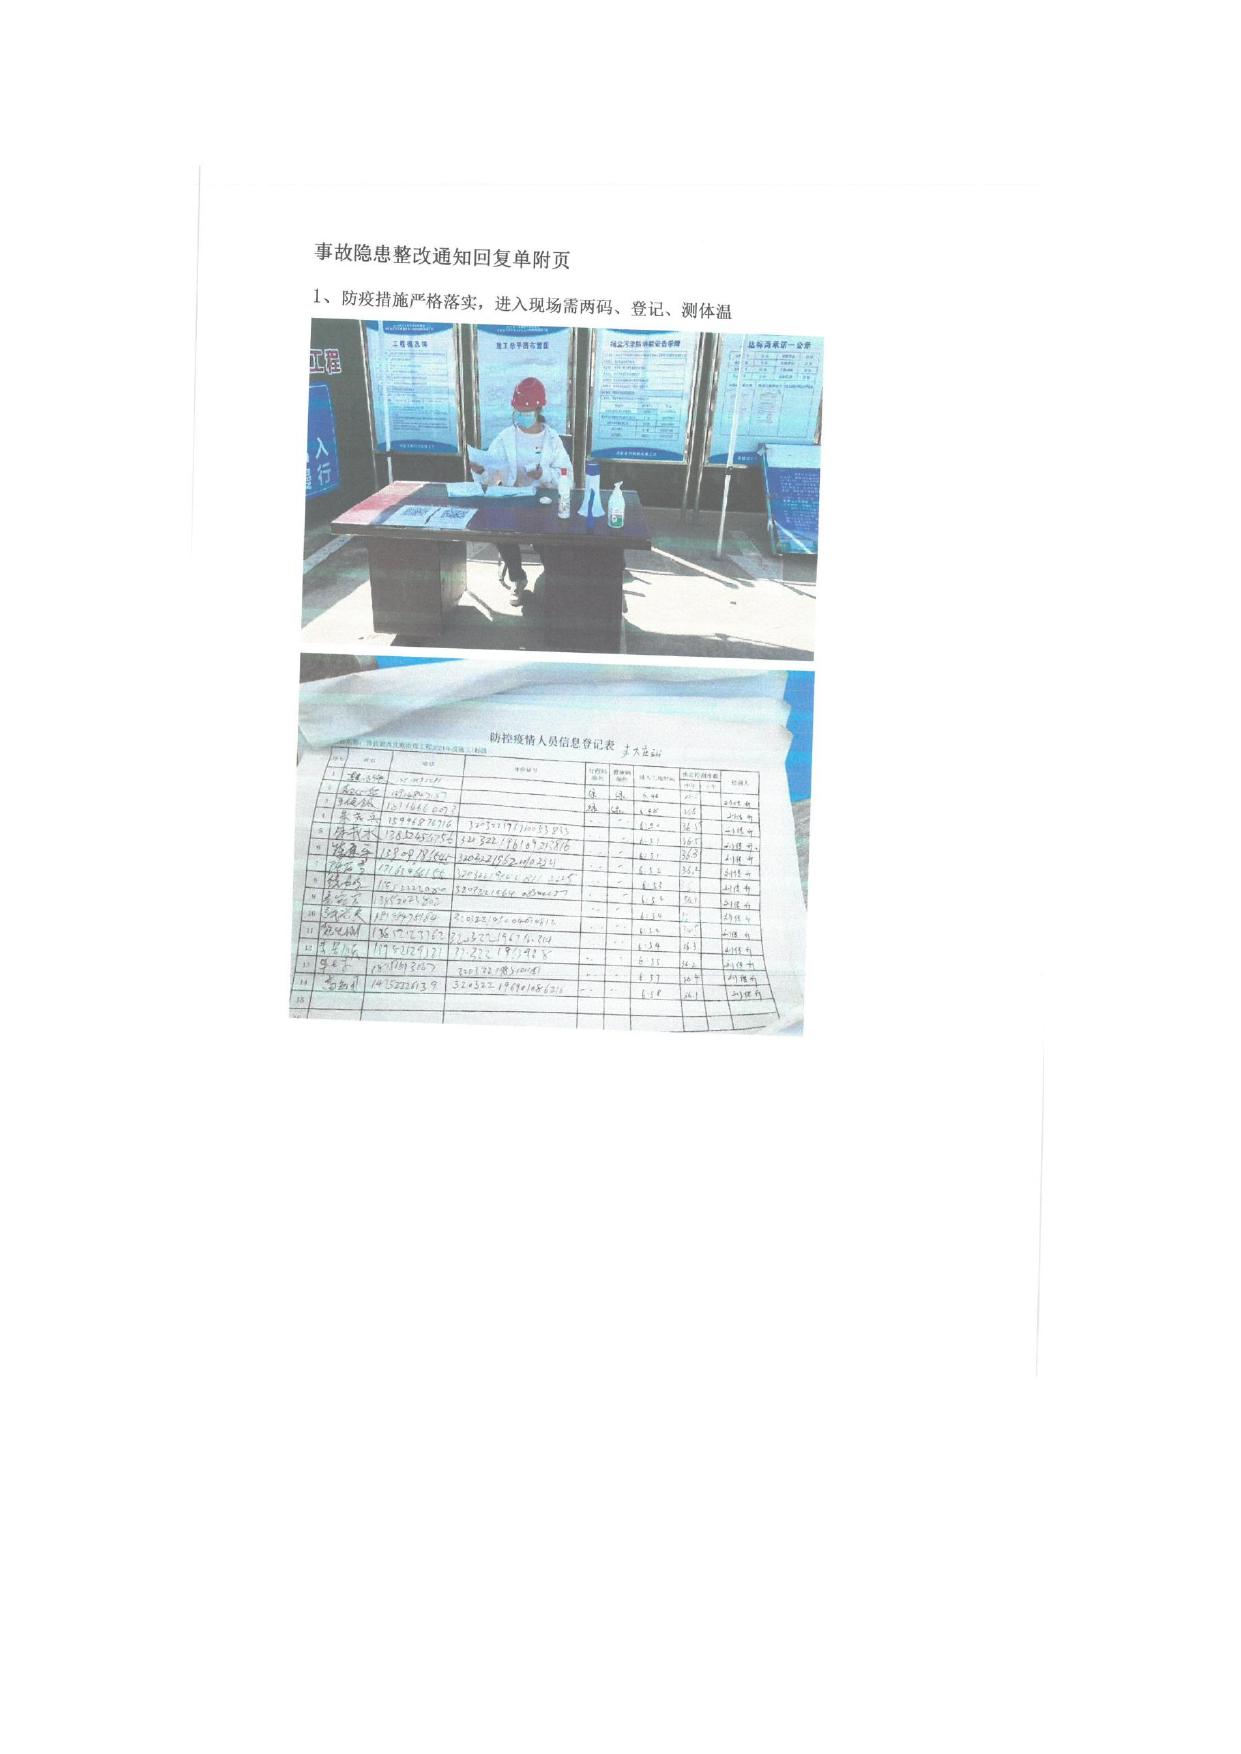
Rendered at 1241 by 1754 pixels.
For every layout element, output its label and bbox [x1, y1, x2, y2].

picture [187, 162, 1052, 1385]
